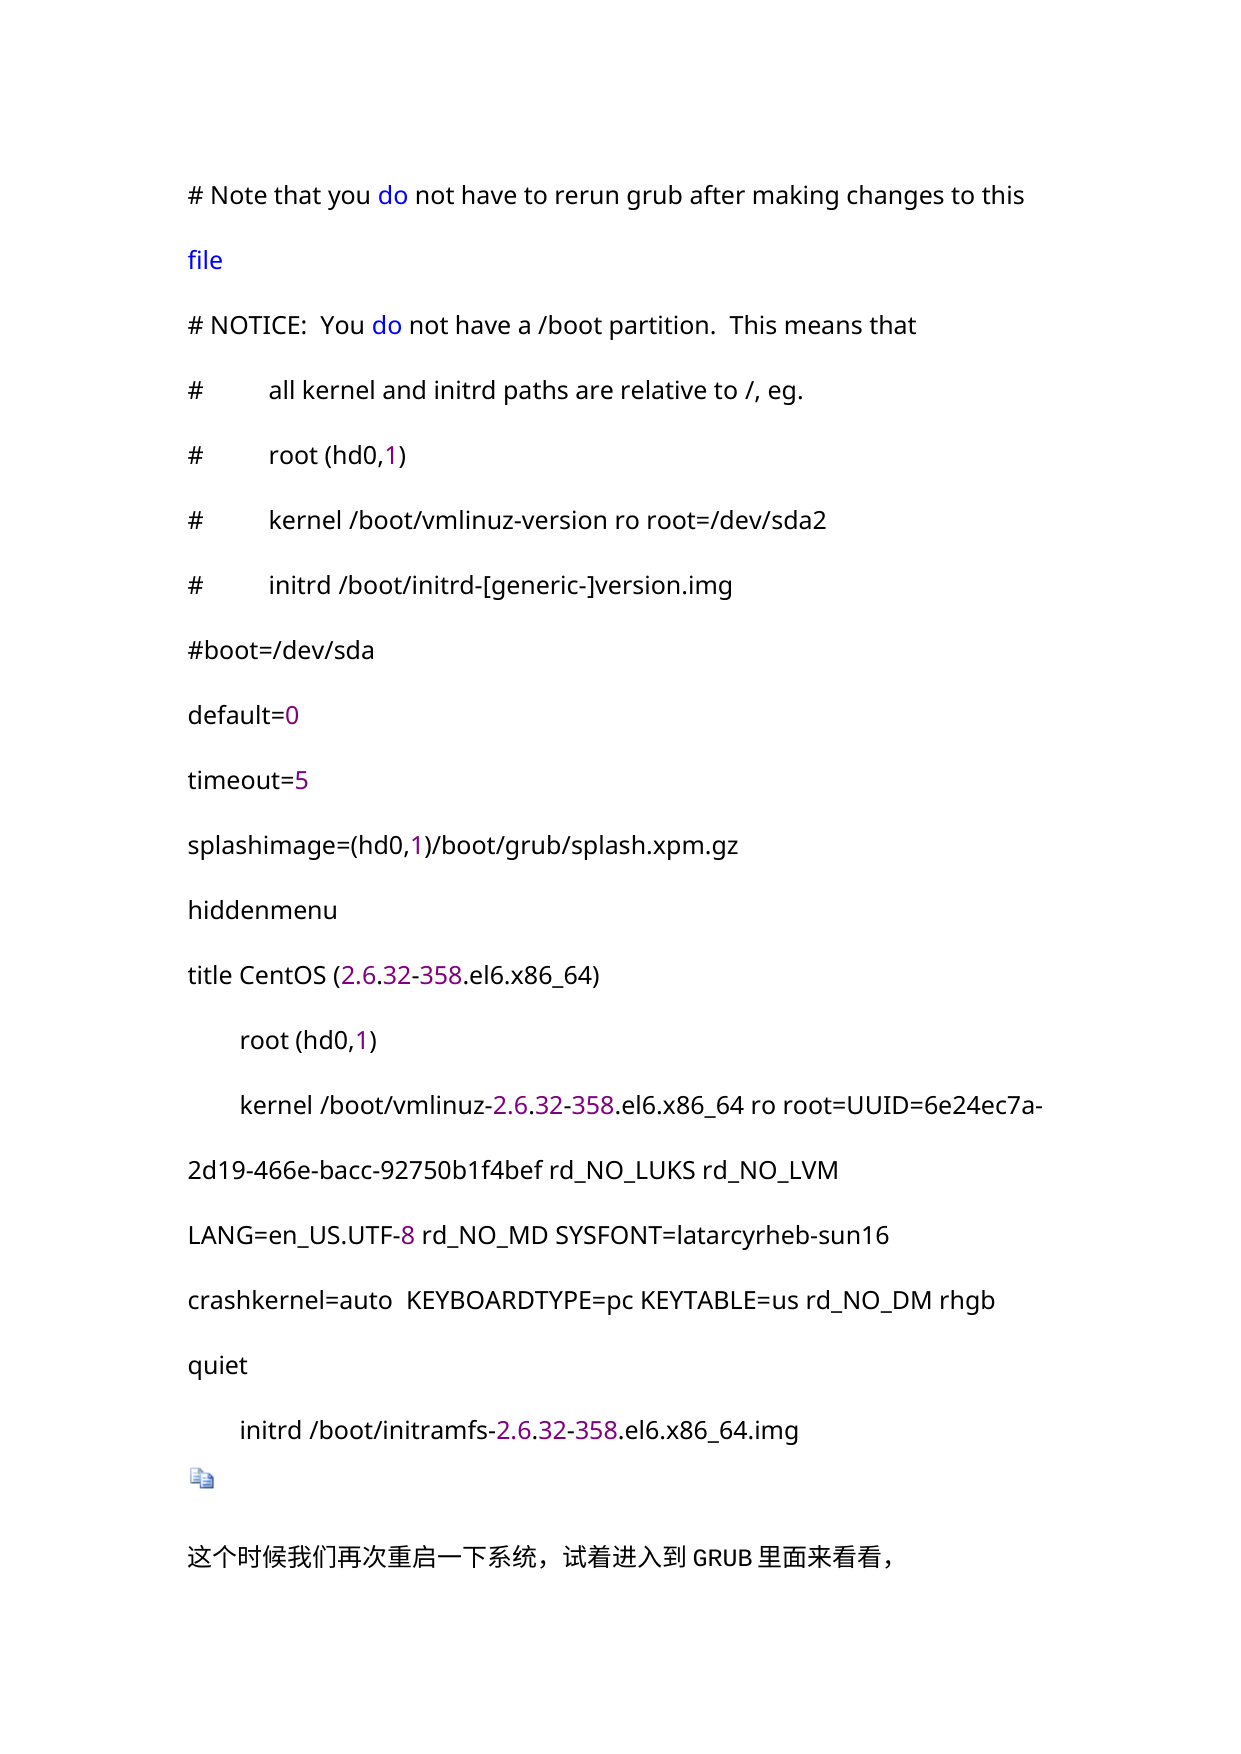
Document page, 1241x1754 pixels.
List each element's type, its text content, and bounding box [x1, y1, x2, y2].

text #boot=/dev/sda [187, 617, 1053, 682]
text # all kernel and initrd paths are relative to /, eg. [187, 357, 1053, 422]
text root (hd0,1) [187, 1007, 1053, 1072]
text hiddenmenu [187, 877, 1053, 942]
text kernel /boot/vmlinuz-2.6.32-358.el6.x86_64 ro root=UUID=6e24ec7a-2d19-466e-bacc-92750b1f4bef rd_NO_LUKS rd_NO_LVM LANG=en_US.UTF-8 rd_NO_MD SYSFONT=latarcyrheb-sun16 crashkernel=auto KEYBOARDTYPE=pc KEYTABLE=us rd_NO_DM rhgb quiet [187, 1072, 1053, 1397]
text default=0 [187, 682, 1053, 747]
text initrd /boot/initramfs-2.6.32-358.el6.x86_64.img [187, 1397, 1053, 1462]
text # root (hd0,1) [187, 422, 1053, 487]
text title CentOS (2.6.32-358.el6.x86_64) [187, 942, 1053, 1007]
text 这个时候我们再次重启一下系统，试着进入到GRUB里面来看看， [187, 1524, 1053, 1589]
text # NOTICE: You do not have a /boot partition. This means that [187, 292, 1053, 357]
text # initrd /boot/initrd-[generic-]version.img [187, 552, 1053, 617]
text timeout=5 [187, 747, 1053, 812]
text # kernel /boot/vmlinuz-version ro root=/dev/sda2 [187, 487, 1053, 552]
picture [187, 1462, 219, 1494]
text # Note that you do not have to rerun grub after making changes to this file [187, 162, 1053, 292]
text splashimage=(hd0,1)/boot/grub/splash.xpm.gz [187, 812, 1053, 877]
